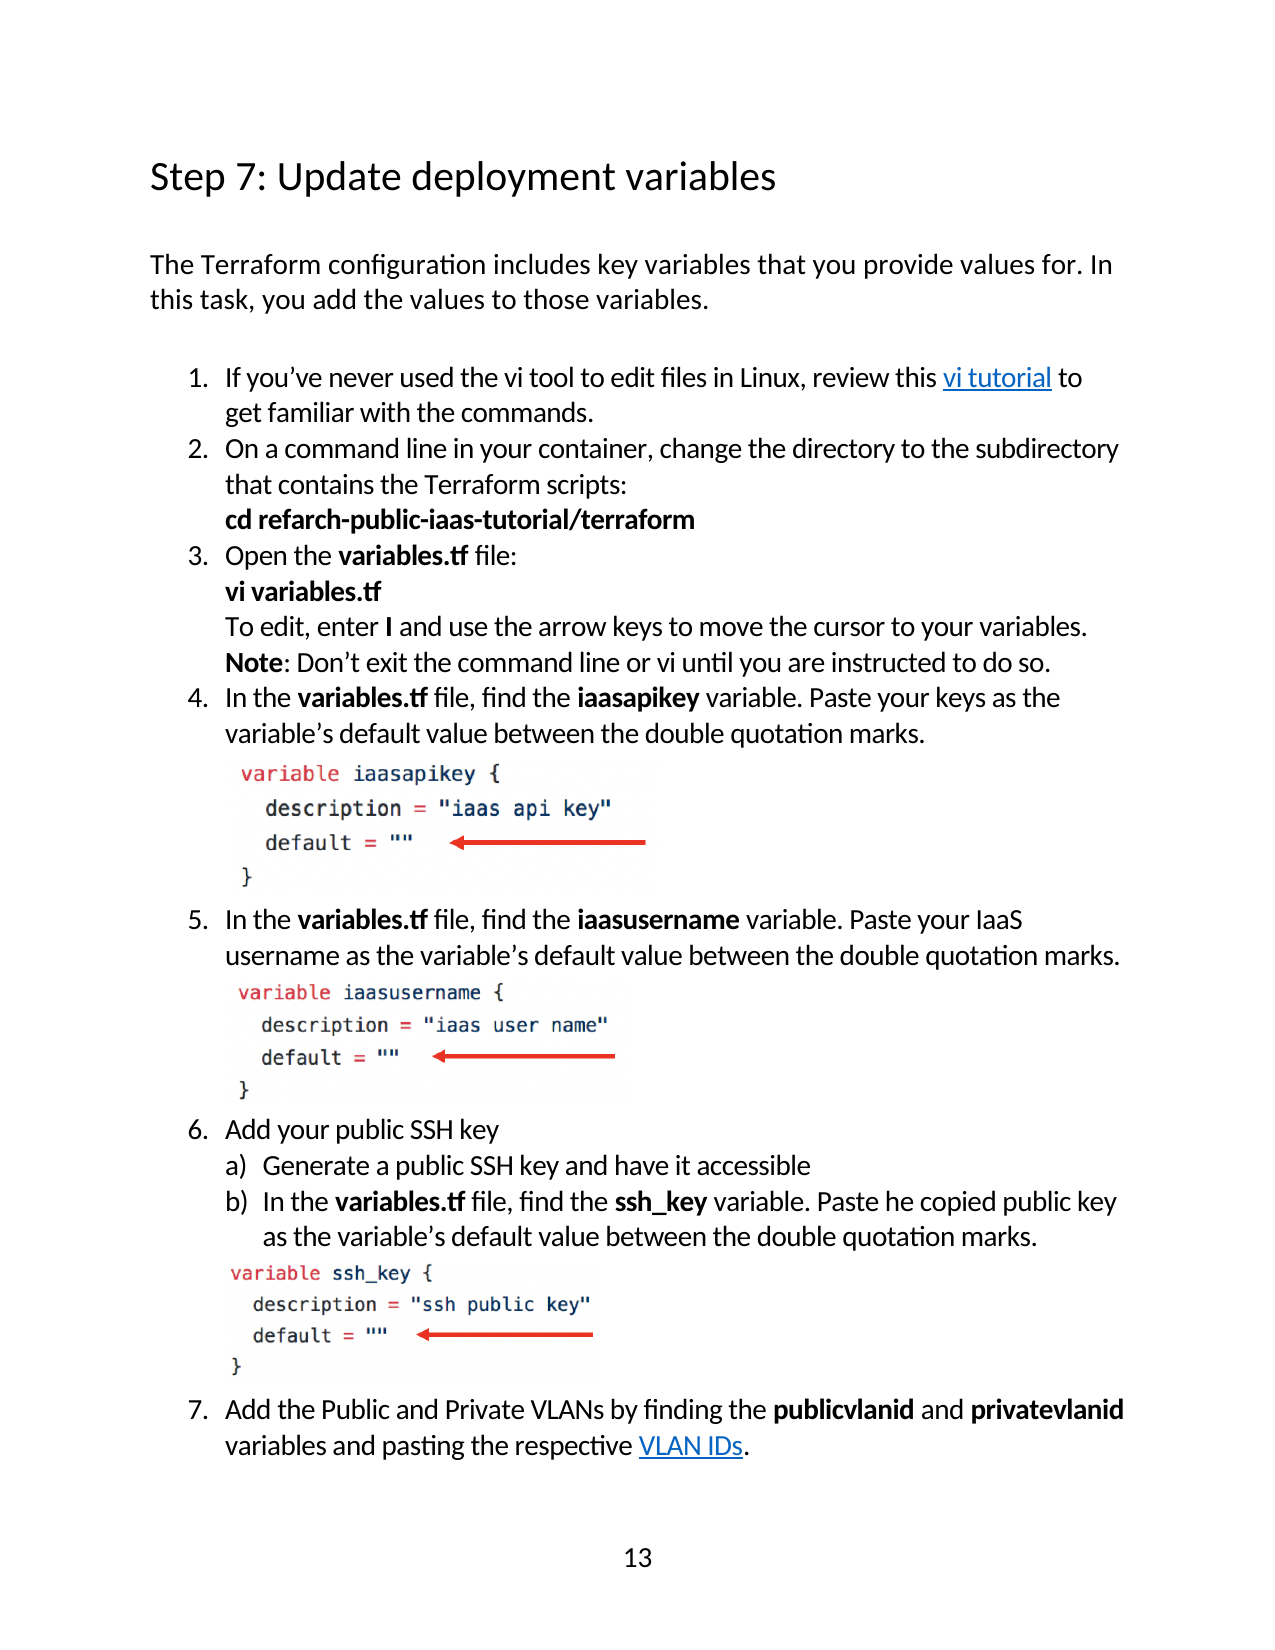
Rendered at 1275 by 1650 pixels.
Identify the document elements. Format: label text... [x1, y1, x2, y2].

picture [225, 1260, 603, 1385]
list In the variables.tf file, find the ssh_key variable. Paste he copied public key as the variable’s default value between the double quotation marks. [225, 1183, 1125, 1254]
text Step 7: Update deployment variables [150, 150, 1125, 201]
list Generate a public SSH key and have it accessible [225, 1147, 1125, 1183]
picture [225, 978, 633, 1105]
list Add the Public and Private VLANs by finding the publicvlanid and privatevlanid variables and pasting the respective VLAN IDs. [187, 1391, 1125, 1462]
list In the variables.tf file, find the iaasapikey variable. Paste your keys as the variable’s default value between the double quotation marks. [187, 679, 1125, 751]
list If you’ve never used the vi tool to edit files in Linux, review this vi tutorial to get familiar with the commands. [187, 359, 1125, 430]
picture [225, 757, 663, 896]
list On a command line in your container, change the directory to the subdirectory that contains the Terraform scripts: cd refarch-public-iaas-tutorial/terraform [187, 430, 1125, 537]
list Add your public SSH key [187, 1111, 1125, 1147]
list In the variables.tf file, find the iaasusername variable. Paste your IaaS username as the variable’s default value between the double quotation marks. [187, 901, 1125, 973]
list To edit, enter I and use the arrow keys to move the cursor to your variables. Note: Don’t exit the command line or vi until you are instructed to do so. [225, 608, 1125, 679]
list Open the variables.tf file: vi variables.tf [187, 537, 1125, 608]
text The Terraform configuration includes key variables that you provide values for. In this task, you add the values to those variables. [150, 246, 1125, 317]
